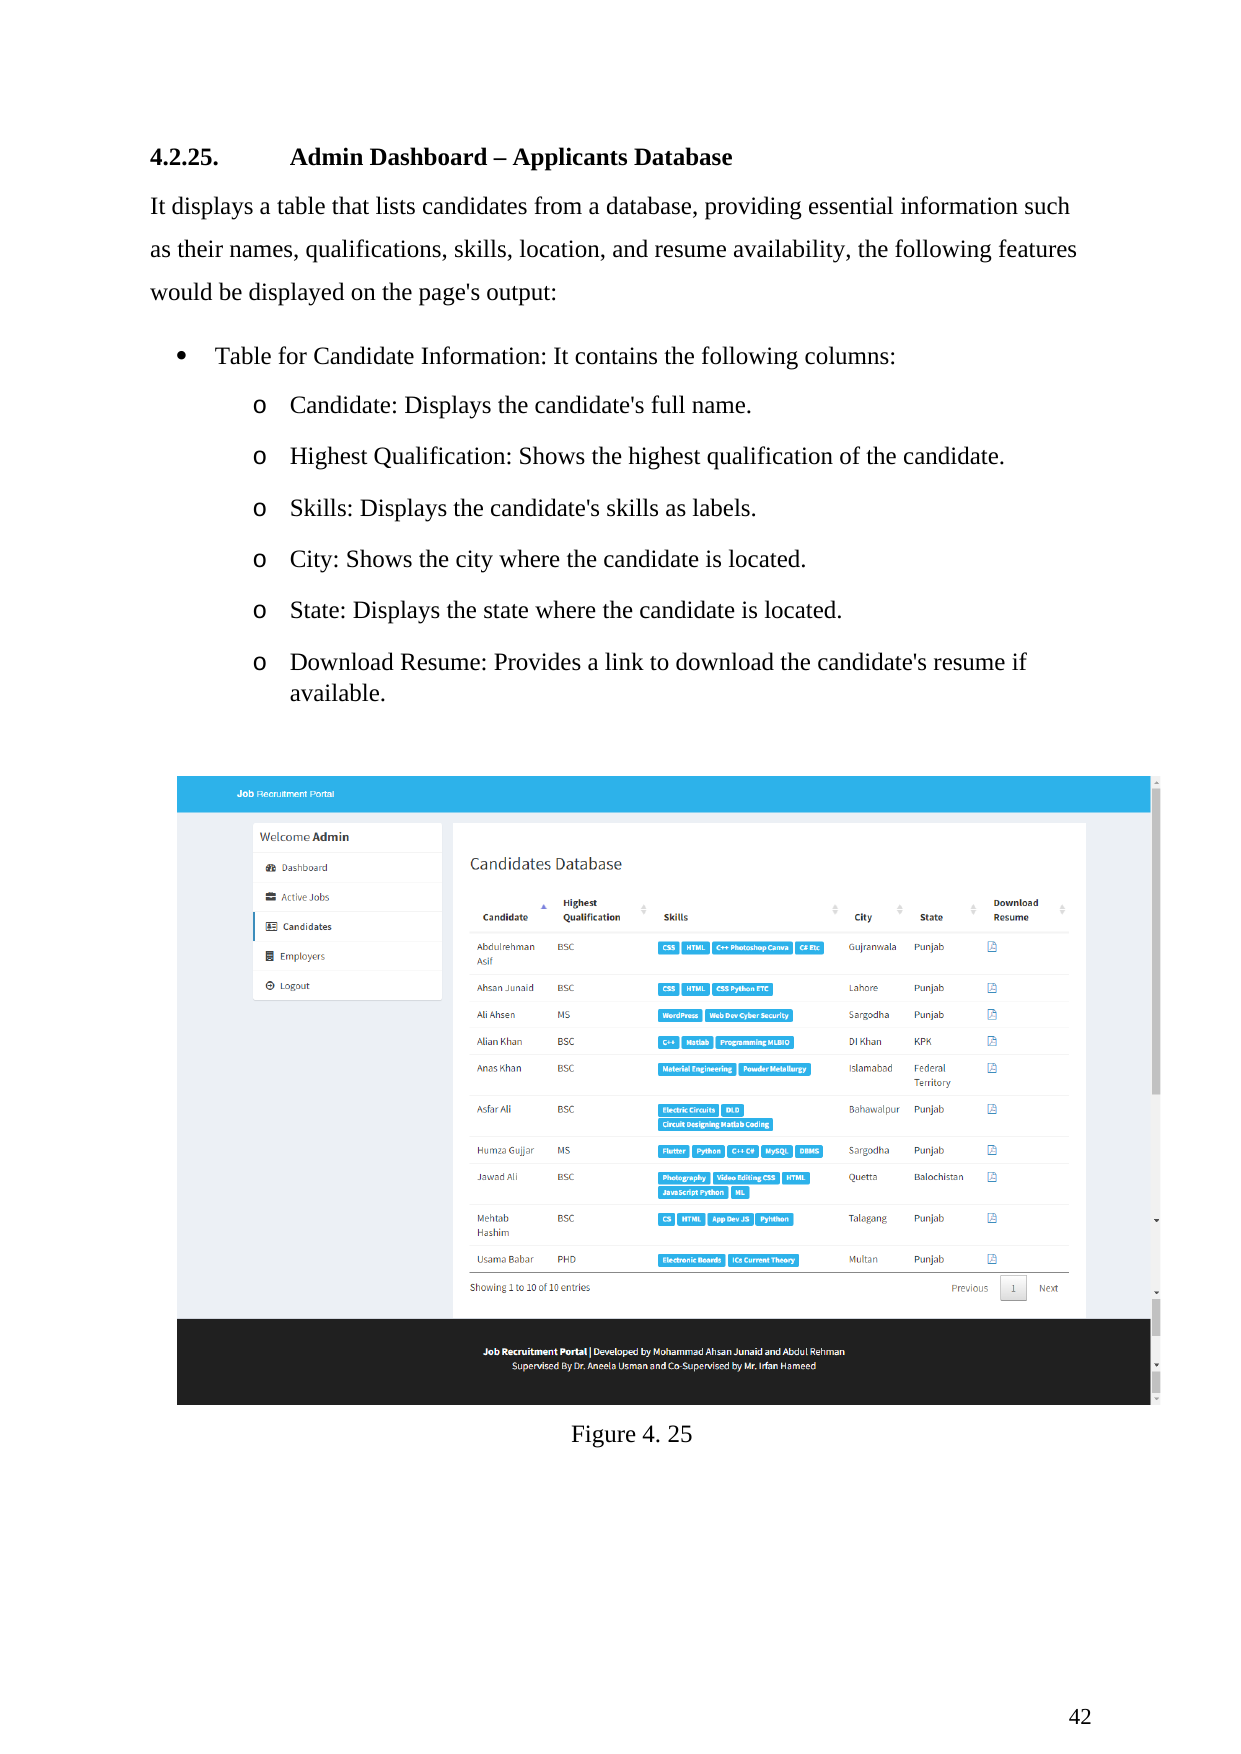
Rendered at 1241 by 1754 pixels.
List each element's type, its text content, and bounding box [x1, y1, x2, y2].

list Candidate: Displays the candidate's full name. [252, 390, 1091, 421]
list State: Displays the state where the candidate is located. [252, 596, 1091, 626]
picture [177, 776, 1161, 1405]
text Figure 4. 25 [139, 1419, 1123, 1448]
list Table for Candidate Information: It contains the following columns: [177, 341, 1091, 369]
subtitle Admin Dashboard – Applicants Database [150, 142, 1123, 170]
list Download Resume: Provides a link to download the candidate's resume if available. [252, 647, 1091, 706]
text It displays a table that lists candidates from a database, providing essential information such as their names, qualifications, skills, location, and resume availability, the following features would be displayed on the page's output: [150, 191, 1091, 306]
list City: Shows the city where the candidate is located. [252, 544, 1091, 575]
list Highest Qualification: Shows the highest qualification of the candidate. [252, 441, 1091, 472]
list Skills: Displays the candidate's skills as labels. [252, 493, 1091, 524]
